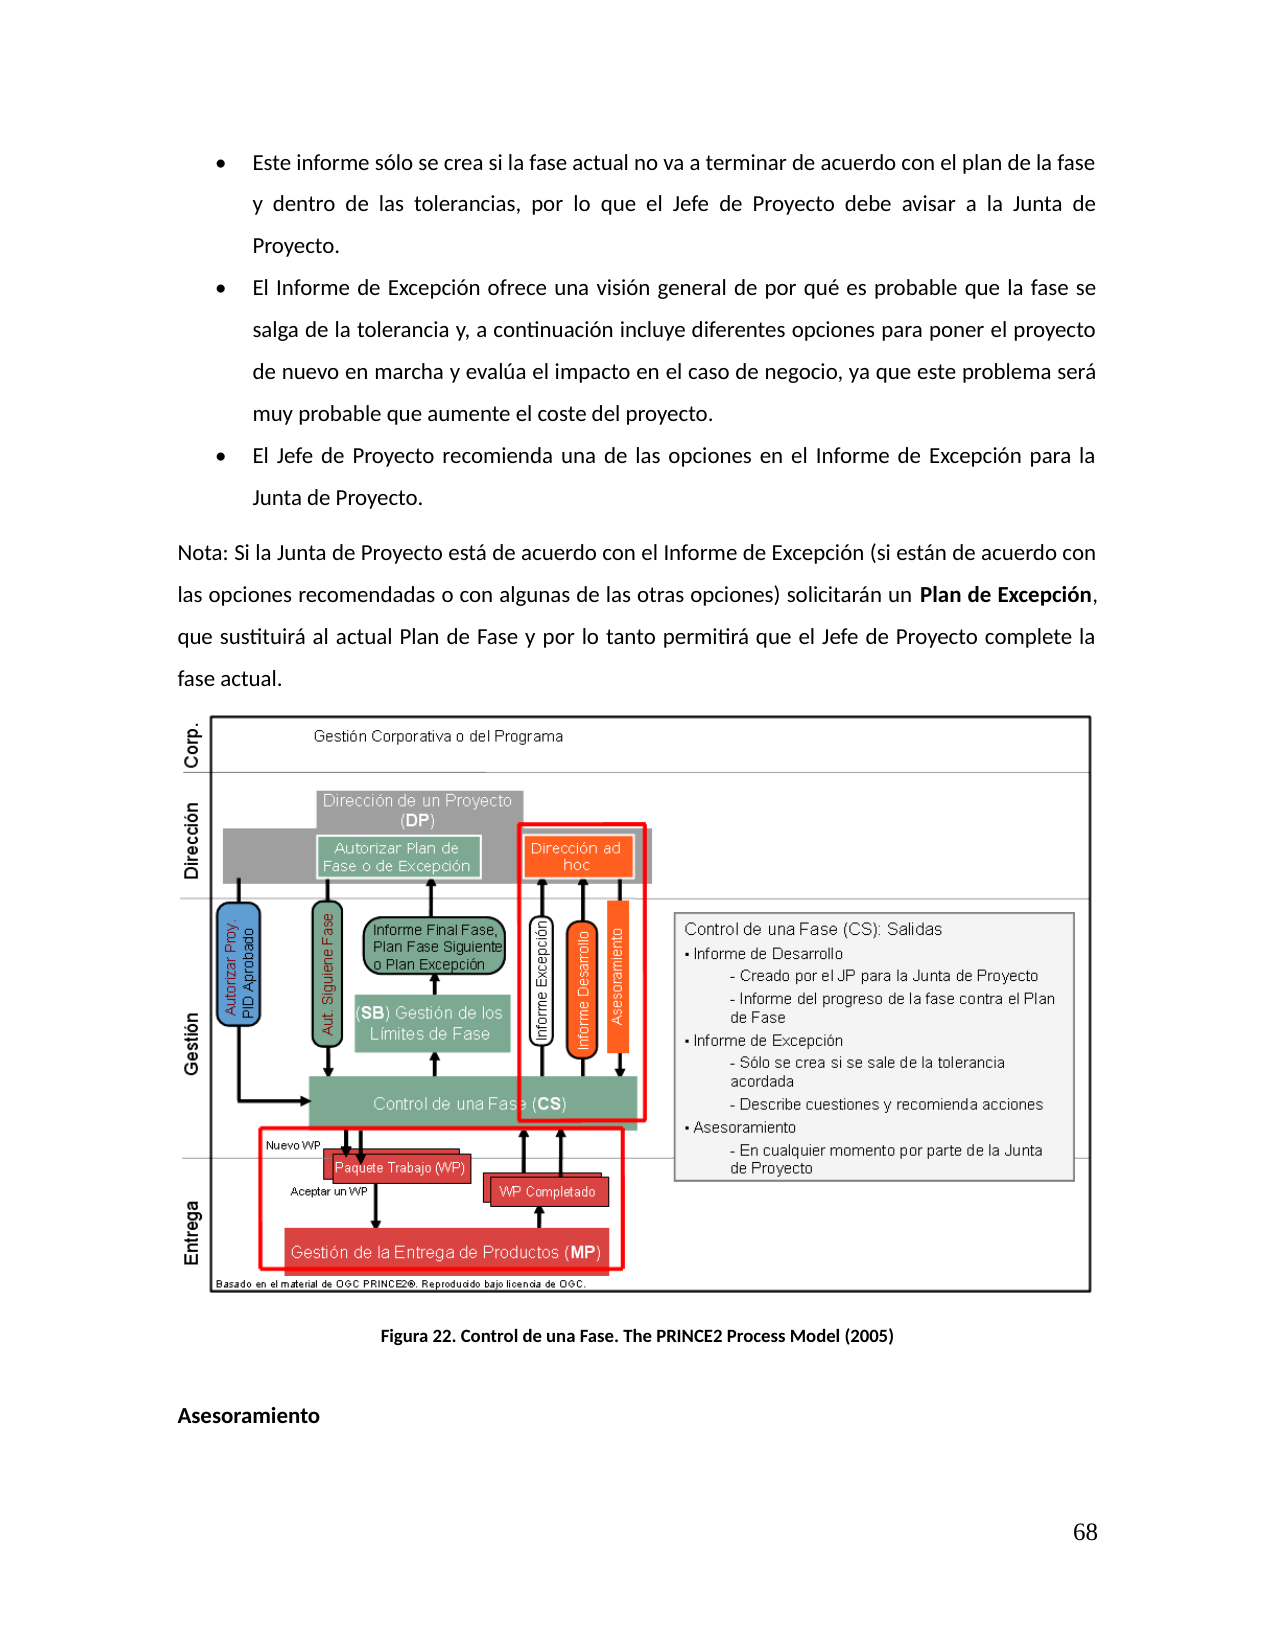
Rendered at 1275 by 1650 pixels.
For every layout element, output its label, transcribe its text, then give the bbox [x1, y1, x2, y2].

list El Informe de Excepción ofrece una visión general de por qué es probable que la fase se salga de la tolerancia y, a continuación incluye diferentes opciones para poner el proyecto de nuevo en marcha y evalúa el impacto en el caso de negocio, ya que este problema será muy probable que aumente el coste del proyecto. [215, 273, 1098, 427]
list Este informe sólo se crea si la fase actual no va a terminar de acuerdo con el plan de la fase y dentro de las tolerancias, por lo que el Jefe de Proyecto debe avisar a la Junta de Proyecto. [215, 148, 1098, 259]
text Figura 22. Control de una Fase. The PRINCE2 Process Model (2005) [177, 1324, 1098, 1347]
text Nota: Si la Junta de Proyecto está de acuerdo con el Informe de Excepción (si están de acuerdo con las opciones recomendadas o con algunas de las otras opciones) solicitarán un Plan de Excepción, que sustituirá al actual Plan de Fase y por lo tanto permitirá que el Jefe de Proyecto complete la fase actual. [177, 538, 1098, 692]
text Asesoramiento [177, 1402, 1098, 1429]
list El Jefe de Proyecto recomienda una de las opciones en el Informe de Excepción para la Junta de Proyecto. [215, 441, 1098, 511]
